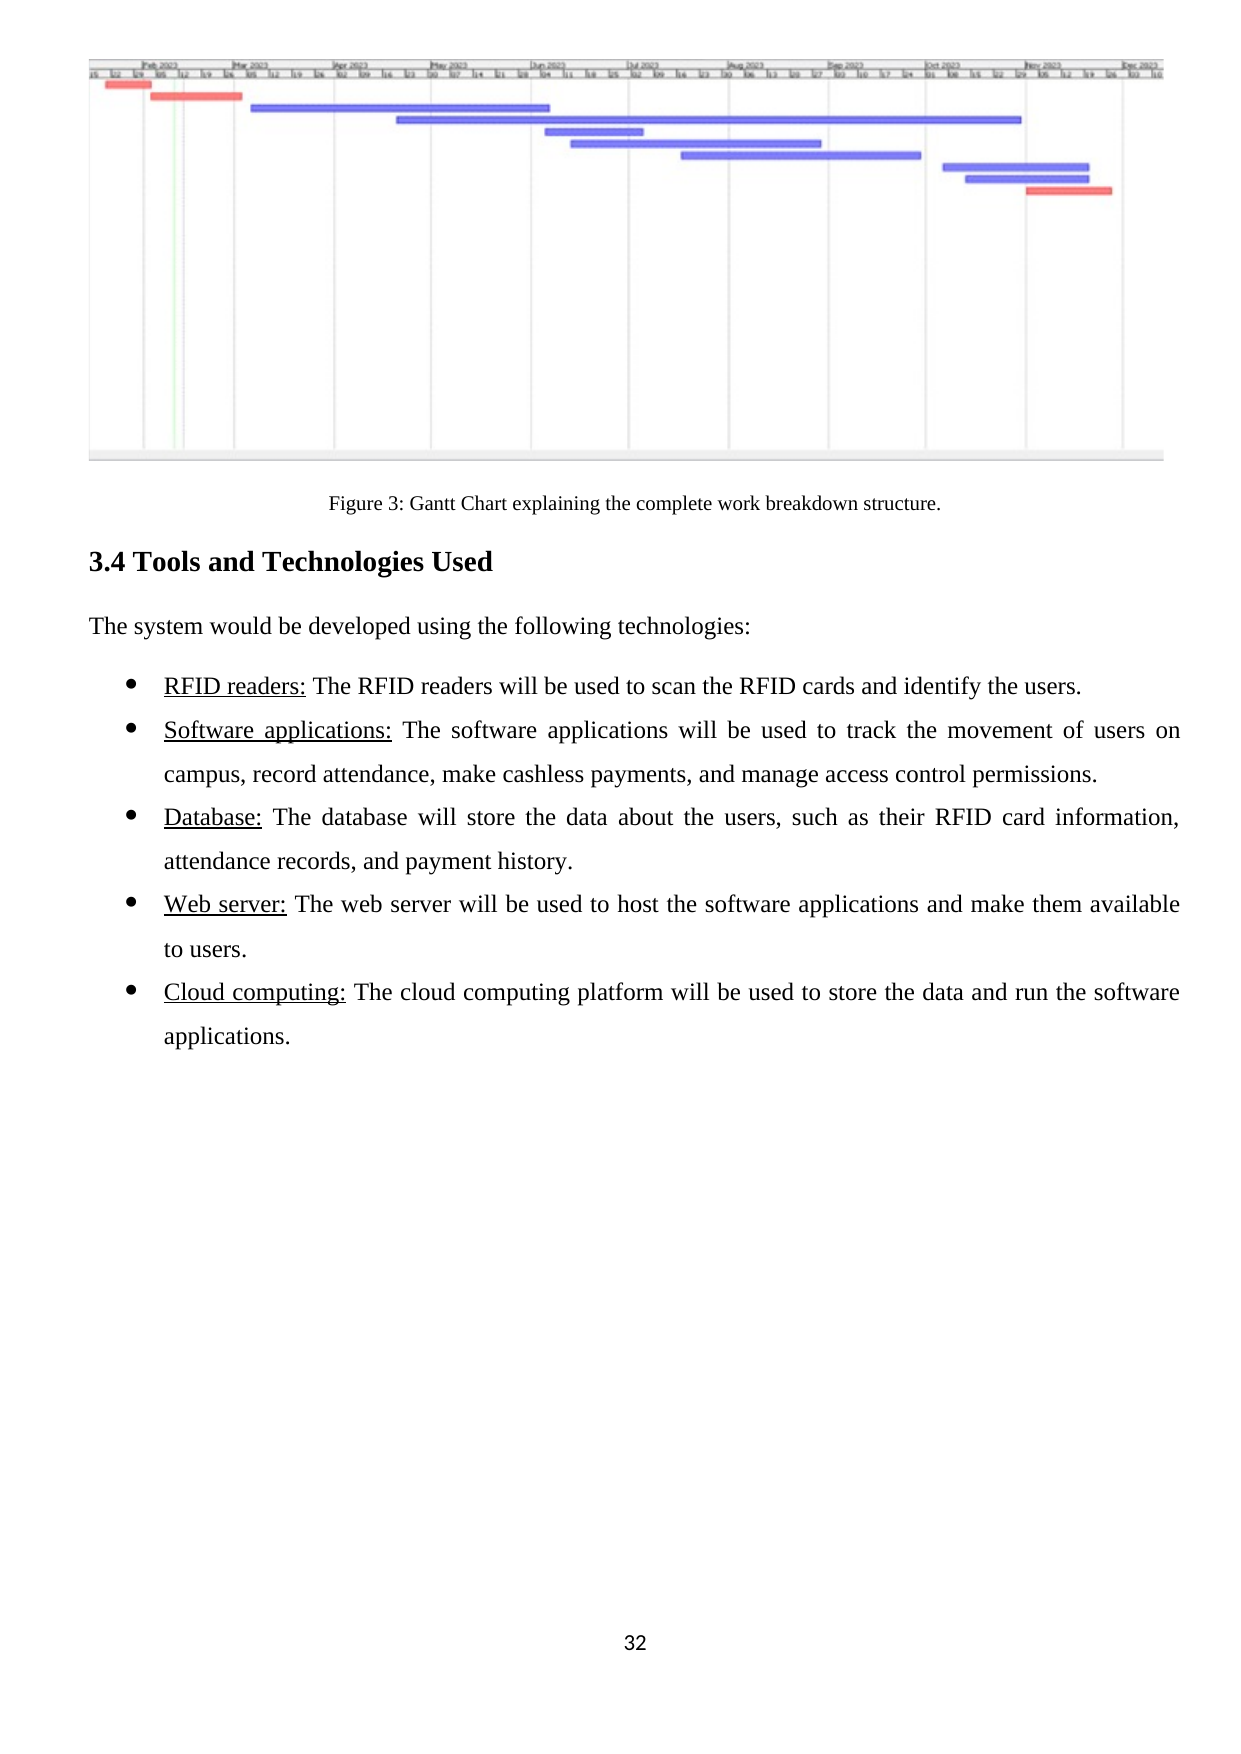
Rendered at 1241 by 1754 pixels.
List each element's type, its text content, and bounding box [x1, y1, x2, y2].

list Cloud computing: The cloud computing platform will be used to store the data and run the software applications. [126, 977, 1181, 1049]
picture [88, 59, 1164, 461]
text 3.4 Tools and Technologies Used [89, 544, 1181, 577]
text Figure 3: Gantt Chart explaining the complete work breakdown structure. [89, 491, 1181, 515]
list RFID readers: The RFID readers will be used to scan the RFID cards and identify the users. [126, 671, 1181, 700]
list Database: The database will store the data about the users, such as their RFID card information, attendance records, and payment history. [126, 802, 1181, 875]
text The system would be developed using the following technologies: [89, 611, 1181, 640]
list Software applications: The software applications will be used to track the movement of users on campus, record attendance, make cashless payments, and manage access control permissions. [126, 715, 1181, 788]
list Web server: The web server will be used to host the software applications and make them available to users. [126, 889, 1181, 962]
